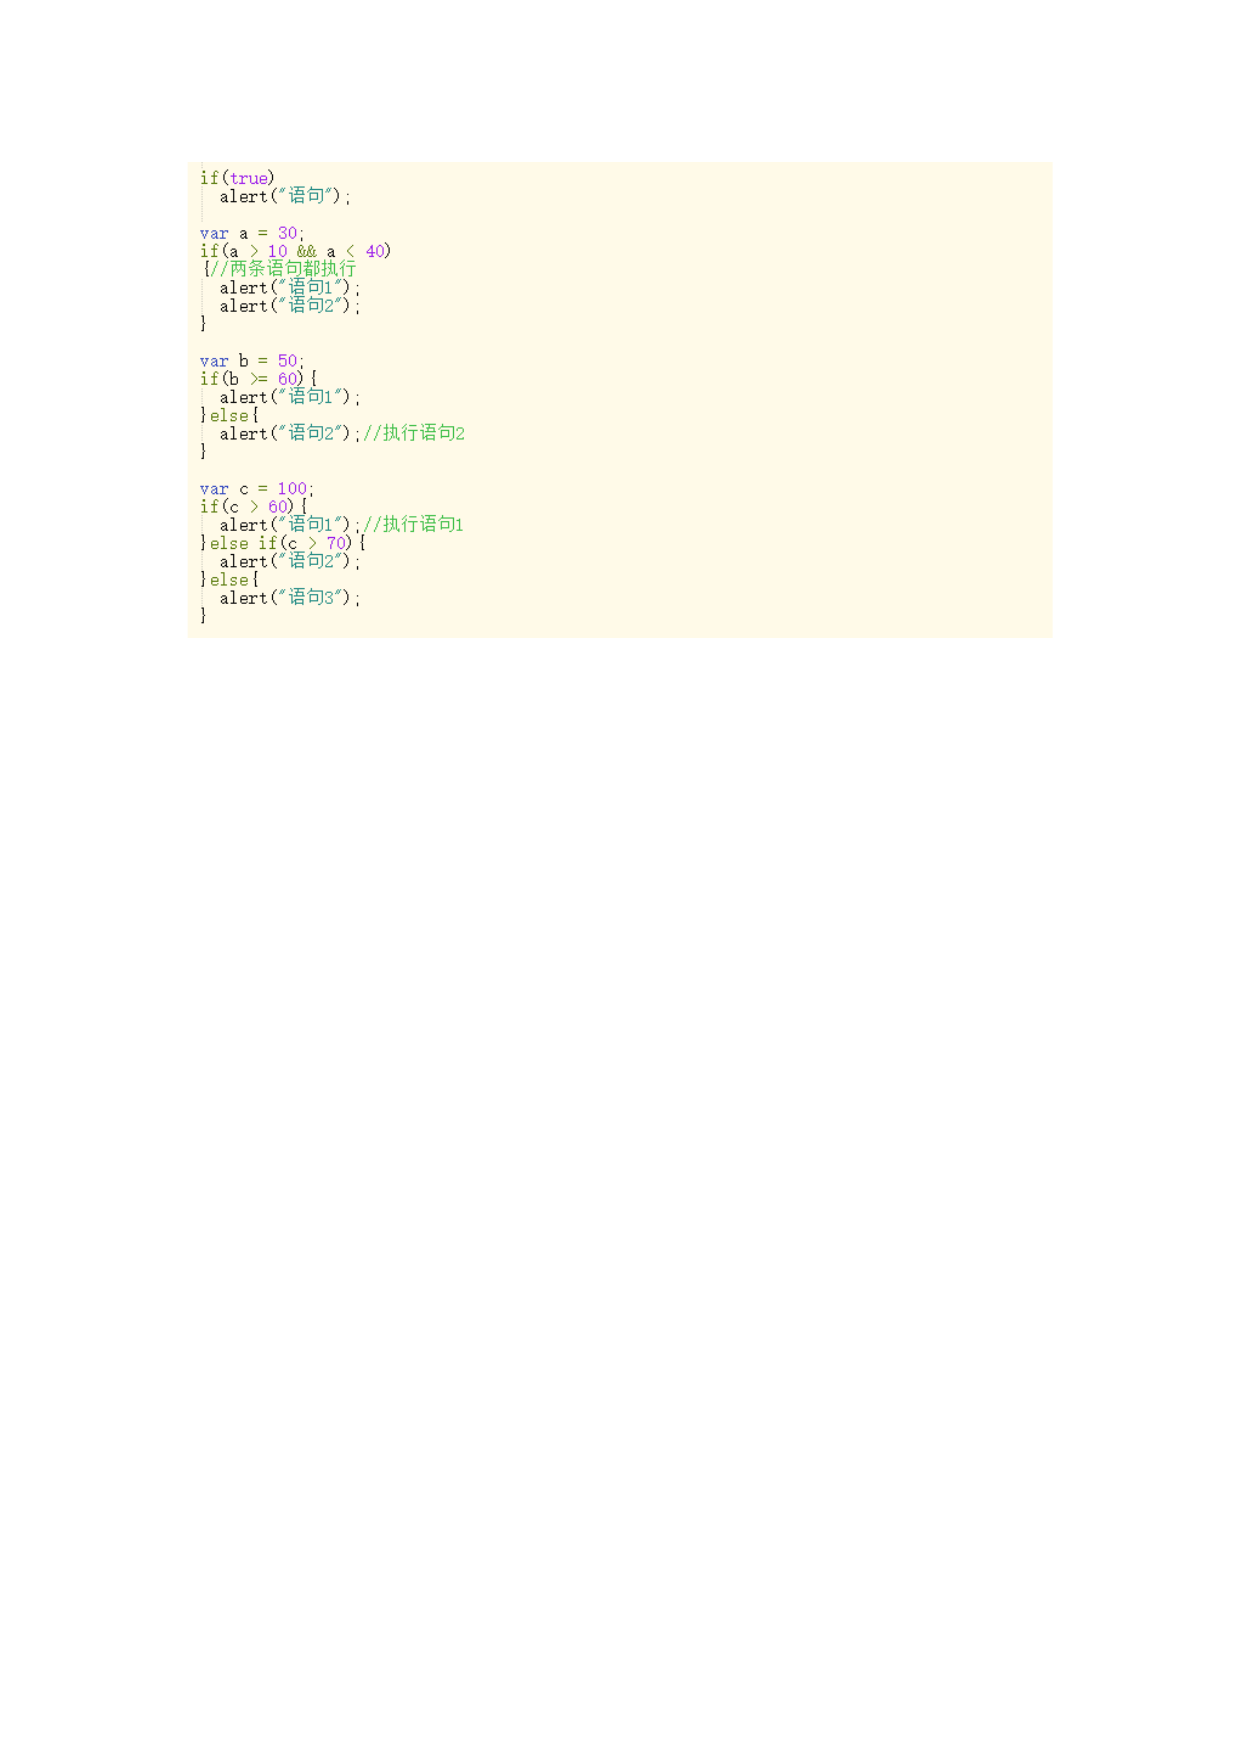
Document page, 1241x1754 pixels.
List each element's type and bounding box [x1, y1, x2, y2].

picture [187, 162, 1053, 638]
